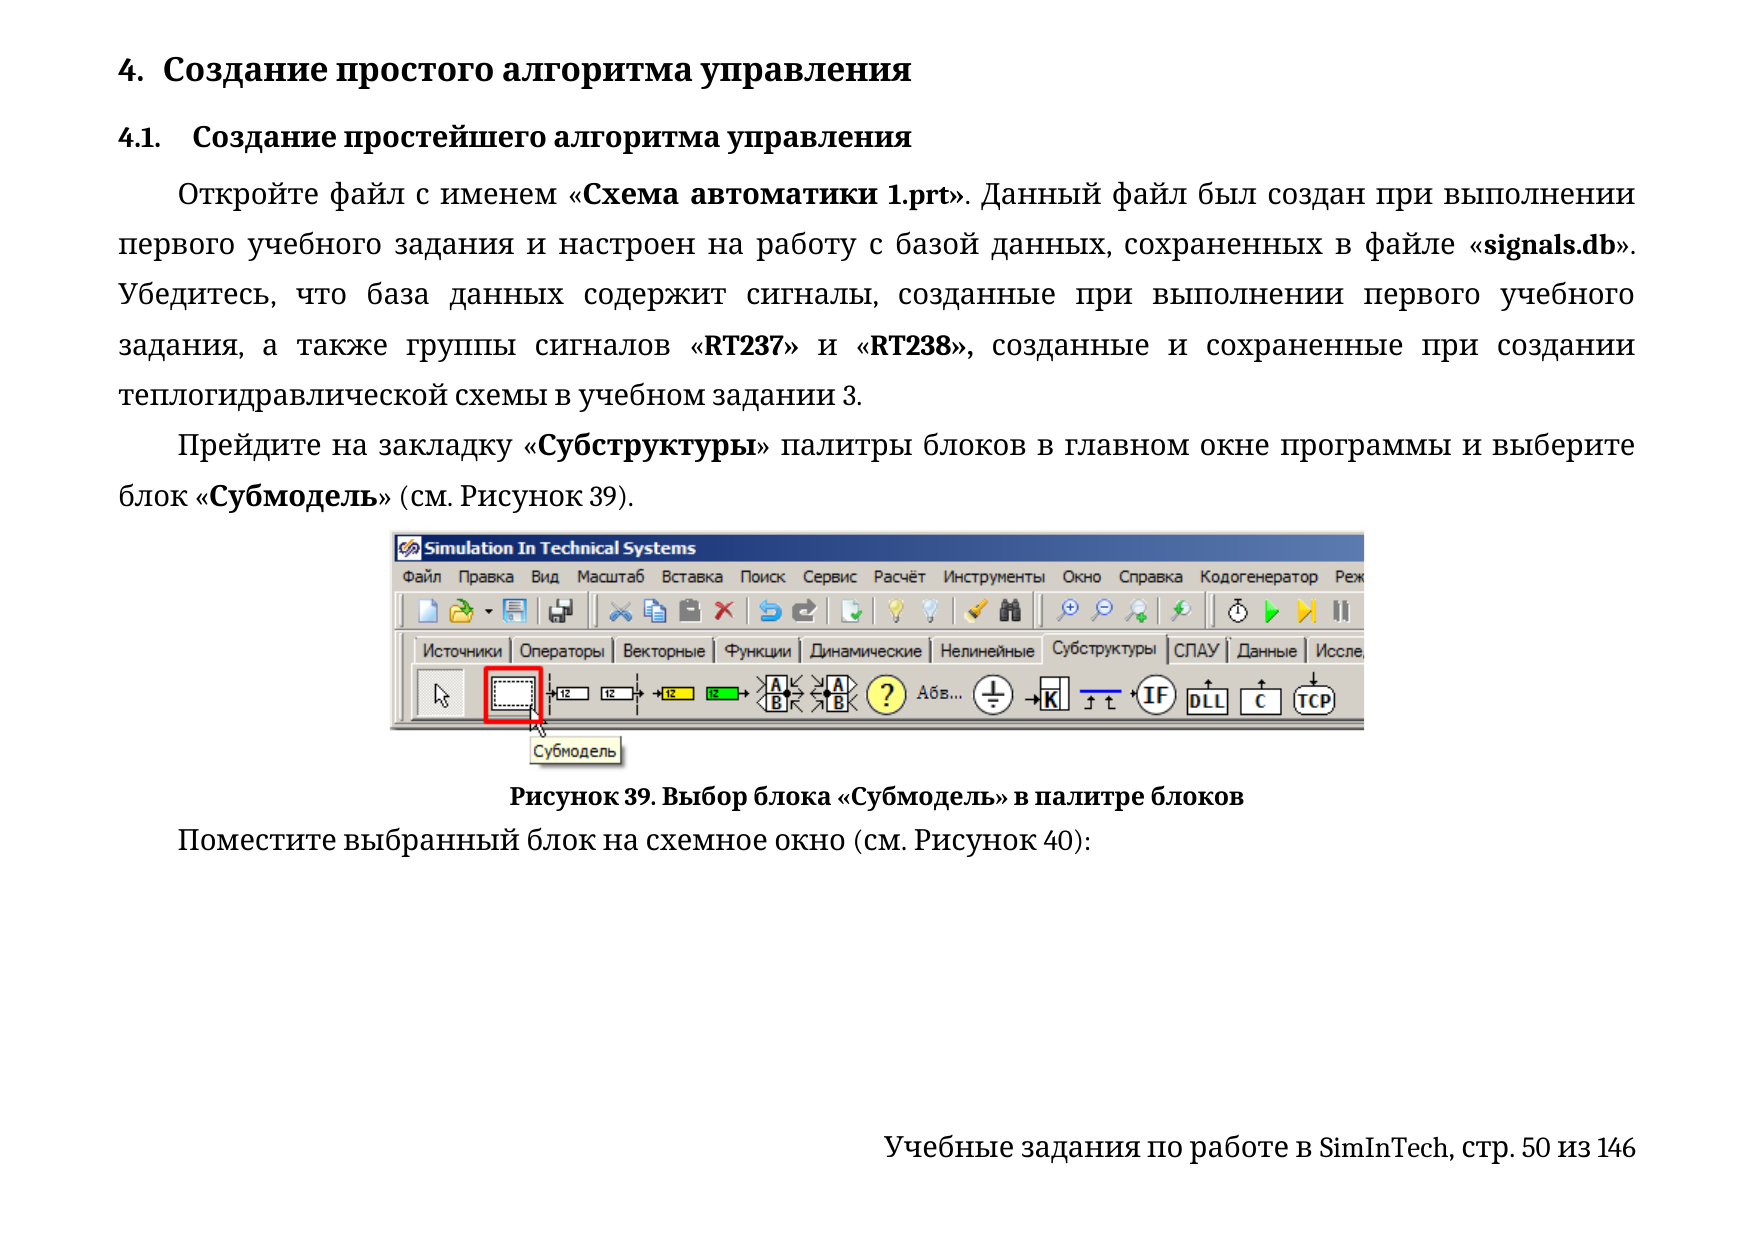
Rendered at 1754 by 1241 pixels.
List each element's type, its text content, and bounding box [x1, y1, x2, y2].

picture [389, 530, 1365, 784]
subtitle Создание простейшего алгоритма управления [118, 121, 1636, 155]
subtitle Создание простого алгоритма управления [118, 51, 1636, 89]
text Откройте файл с именем «Схема автоматики 1.prt». Данный файл был создан при выполнении первого учебного задания и настроен на работу с базой данных, сохраненных в файле «signals.db». Убедитесь, что база данных содержит сигналы, созданные при выполнении первого учебного задания, а также группы сигналов «RT237» и «RT238», созданные и сохраненные при создании теплогидравлической схемы в учебном задании 3. [118, 178, 1636, 413]
